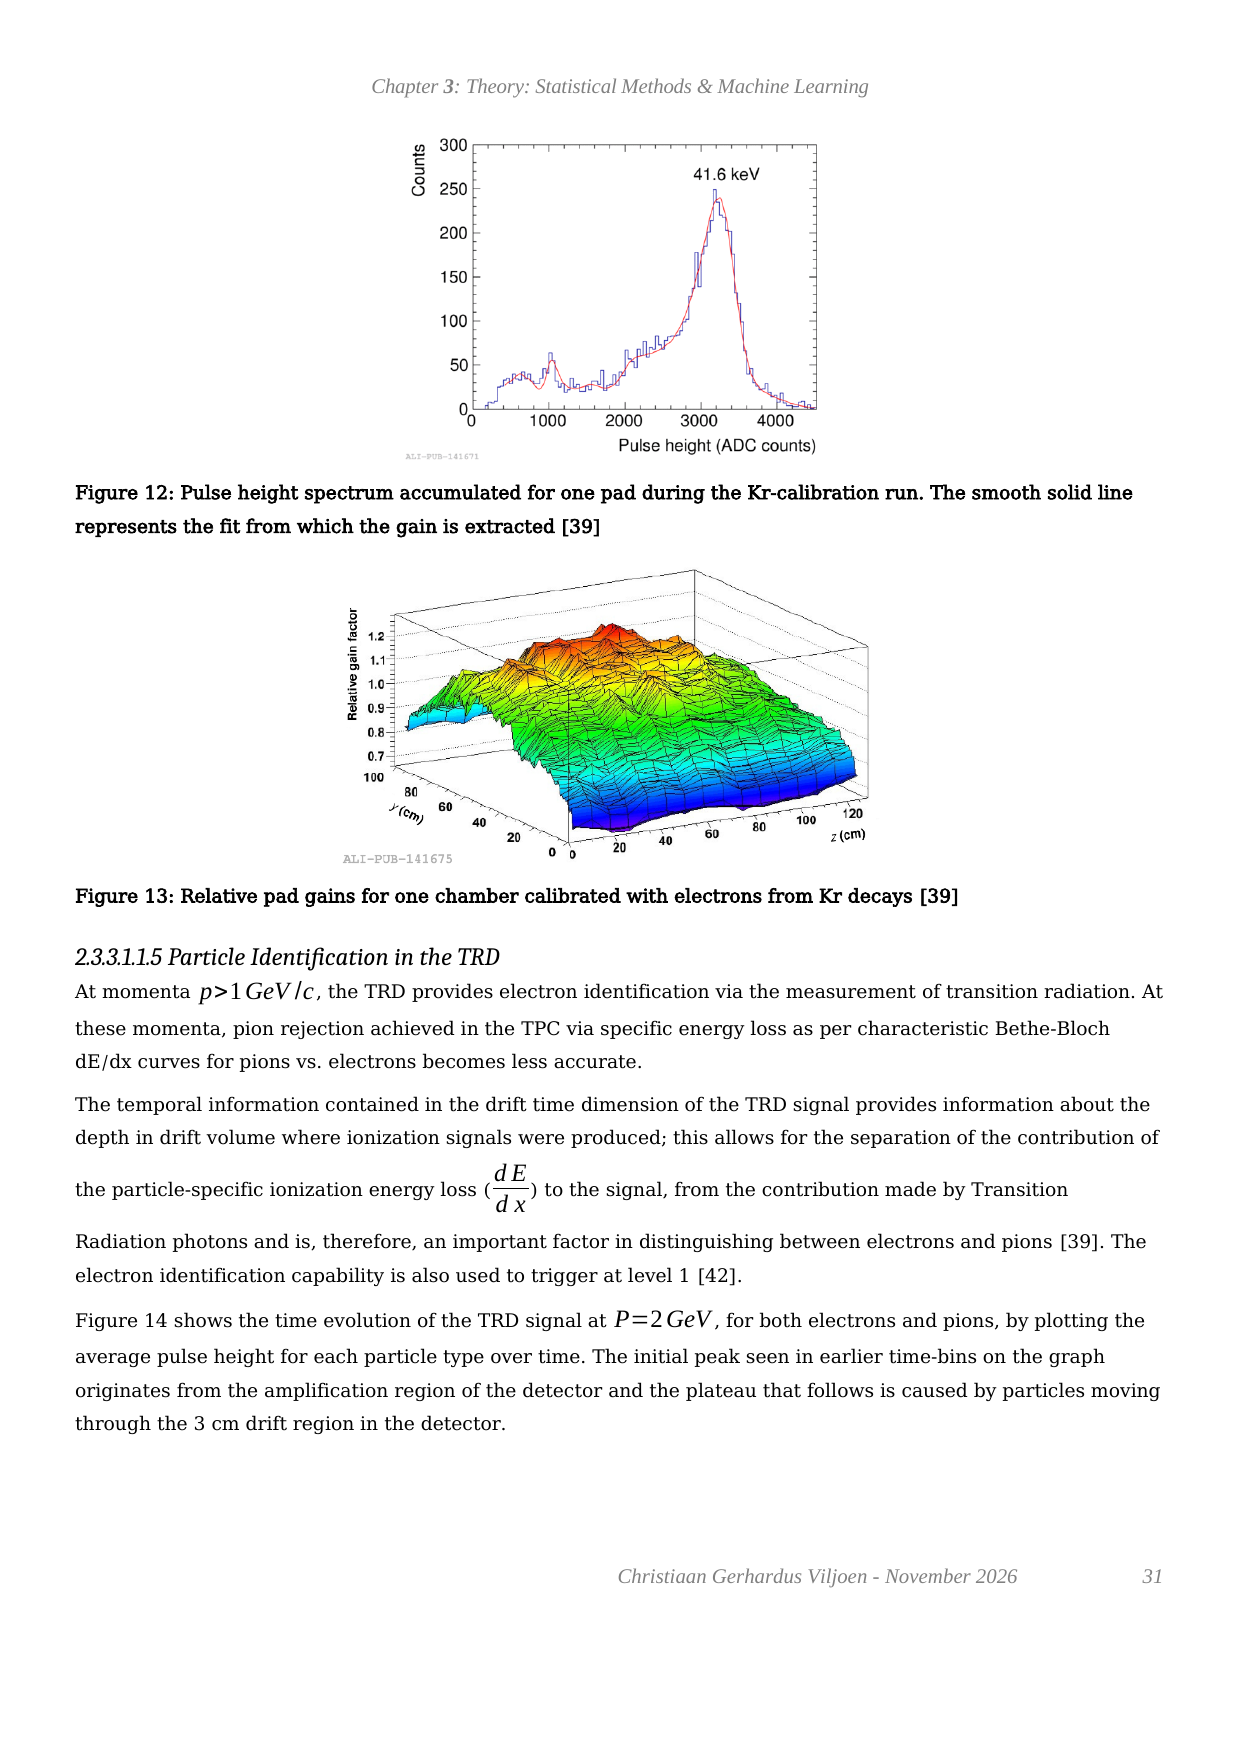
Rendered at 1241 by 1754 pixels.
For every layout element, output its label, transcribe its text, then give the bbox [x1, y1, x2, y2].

subtitle Particle Identification in the TRD [75, 943, 1165, 971]
text Figure 14 shows the time evolution of the TRD signal at , for both electrons and pions, by plotting the average pulse height for each particle type over time. The initial peak seen in earlier time-bins on the graph originates from the amplification region of the detector and the plateau that follows is caused by particles moving through the 3 cm drift region in the detector. [75, 1306, 1165, 1435]
text The temporal information contained in the drift time dimension of the TRD signal provides information about the depth in drift volume where ionization signals were produced; this allows for the separation of the contribution of the particle-specific ionization energy loss () to the signal, from the contribution made by Transition Radiation photons and is, therefore, an important factor in distinguishing between electrons and pions . The electron identification capability is also used to trigger at level 1 . [75, 1092, 1165, 1286]
text At momenta , the TRD provides electron identification via the measurement of transition radiation. At these momenta, pion rejection achieved in the TPC via specific energy loss as per characteristic Bethe-Bloch dE/dx curves for pions vs. electrons becomes less accurate. [75, 978, 1165, 1073]
text Figure 13: Relative pad gains for one chamber calibrated with electrons from Kr decays [75, 884, 1165, 906]
picture [403, 135, 838, 461]
picture [340, 556, 900, 865]
text Figure 12: Pulse height spectrum accumulated for one pad during the Kr-calibration run. The smooth solid line represents the fit from which the gain is extracted [75, 480, 1165, 537]
